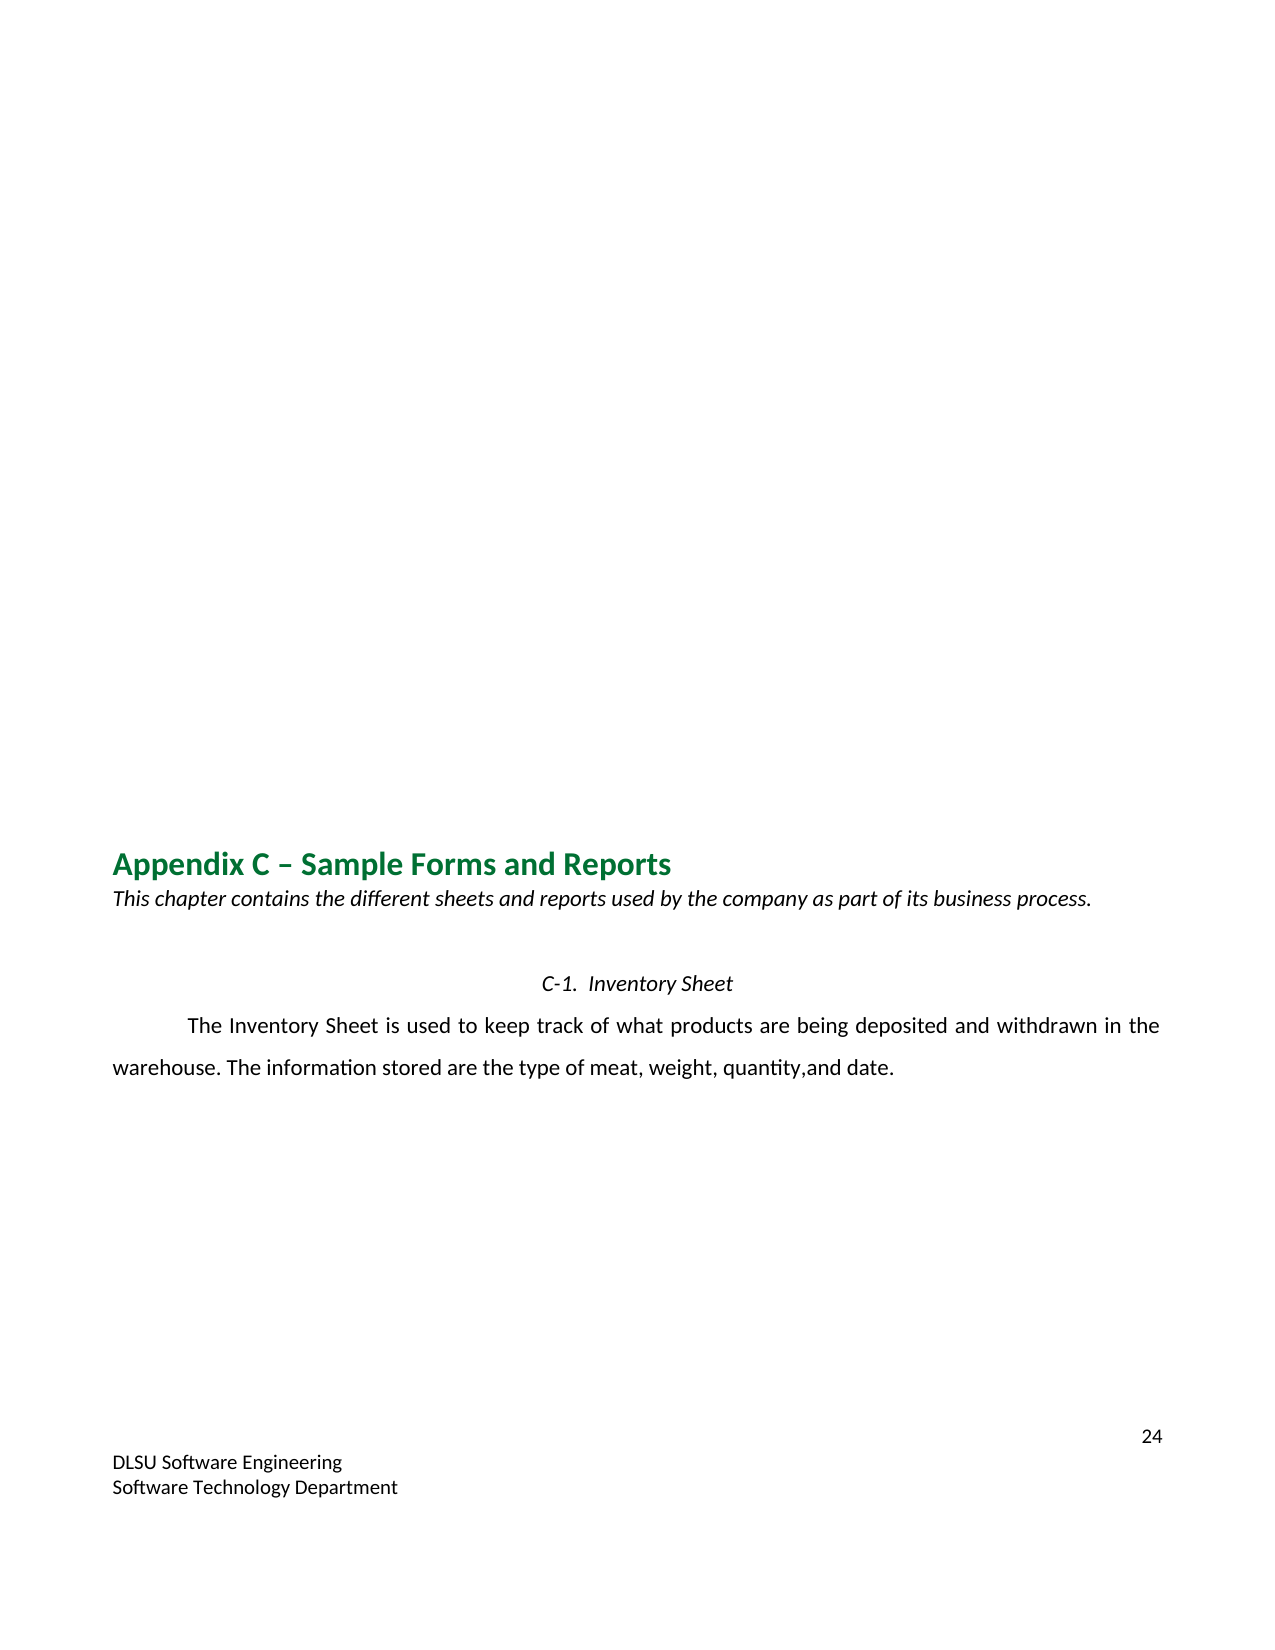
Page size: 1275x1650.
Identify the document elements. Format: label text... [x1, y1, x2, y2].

text This chapter contains the different sheets and reports used by the company as part of its business process. [112, 884, 1162, 912]
text The Inventory Sheet is used to keep track of what products are being deposited and withdrawn in the warehouse. The information stored are the type of meat, weight, quantity,and date. [112, 1011, 1162, 1081]
text Appendix C – Sample Forms and Reports [112, 843, 1162, 884]
text C-1. Inventory Sheet [112, 969, 1162, 997]
